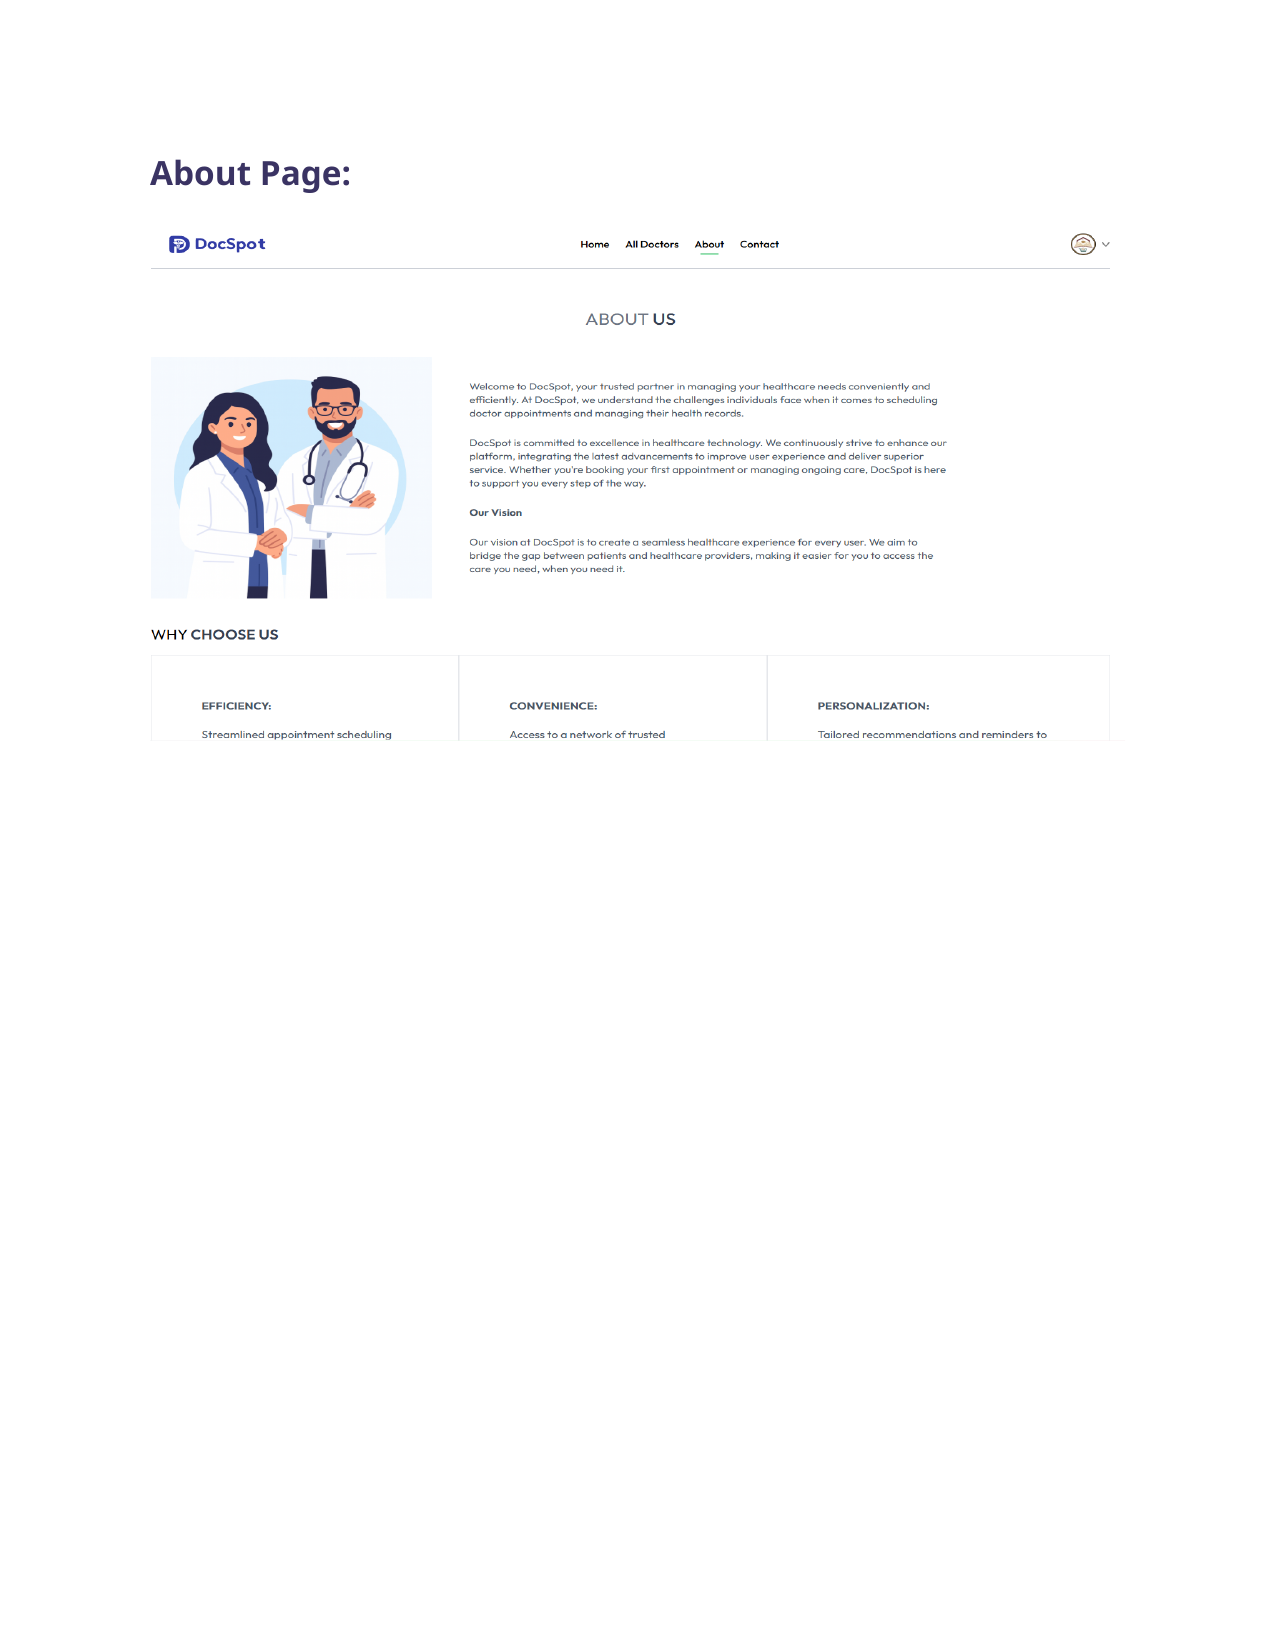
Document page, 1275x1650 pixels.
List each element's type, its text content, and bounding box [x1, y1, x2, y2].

text About Page: [150, 150, 1125, 195]
picture [150, 223, 1125, 741]
